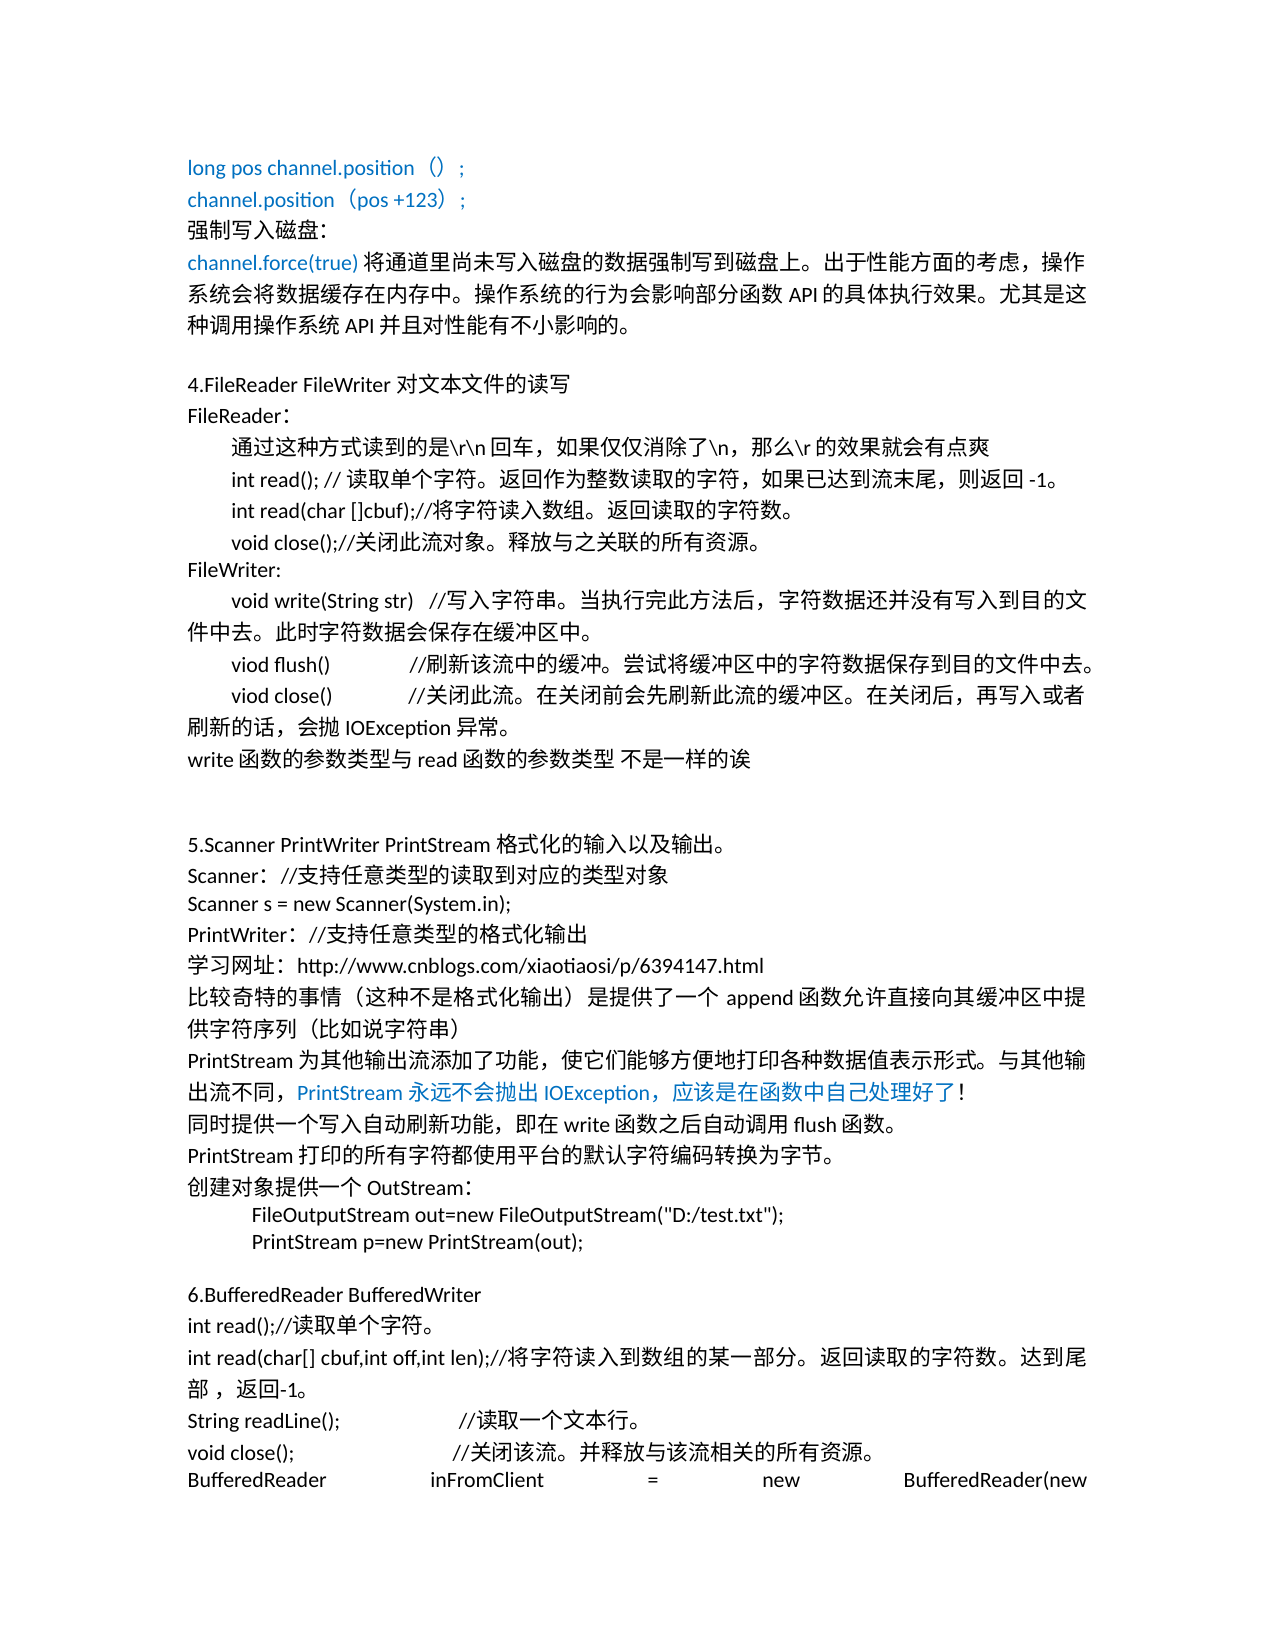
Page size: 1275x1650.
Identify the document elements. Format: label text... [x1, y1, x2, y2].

text int read();//读取单个字符。 [187, 1308, 1087, 1340]
text void close();//关闭此流对象。释放与之关联的所有资源。 [187, 525, 1087, 557]
text 4.FileReader FileWriter 对文本文件的读写 [187, 367, 1087, 398]
text write函数的参数类型与read函数的参数类型 不是一样的诶 [187, 742, 1087, 773]
text PrintWriter：//支持任意类型的格式化输出 [187, 917, 1087, 948]
text 6.BufferedReader BufferedWriter [187, 1282, 1087, 1308]
text channel.force(true) 将通道里尚未写入磁盘的数据强制写到磁盘上。出于性能方面的考虑，操作系统会将数据缓存在内存中。操作系统的行为会影响部分函数API的具体执行效果。尤其是这种调用操作系统API并且对性能有不小影响的。 [187, 245, 1087, 340]
text 创建对象提供一个OutStream： [187, 1170, 1087, 1202]
text 学习网址：http://www.cnblogs.com/xiaotiaosi/p/6394147.html [187, 948, 1087, 980]
text 强制写入磁盘： [187, 213, 1087, 245]
text viod close() //关闭此流。在关闭前会先刷新此流的缓冲区。在关闭后，再写入或者刷新的话，会抛IOException异常。 [187, 678, 1087, 742]
text 同时提供一个写入自动刷新功能，即在write函数之后自动调用flush函数。 [187, 1107, 1087, 1138]
text FileReader： [187, 398, 1087, 430]
text PrintStream 为其他输出流添加了功能，使它们能够方便地打印各种数据值表示形式。与其他输出流不同，PrintStream 永远不会抛出IOException，应该是在函数中自己处理好了！ [187, 1043, 1087, 1107]
text void close(); //关闭该流。并释放与该流相关的所有资源。 [187, 1435, 1087, 1467]
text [187, 1467, 1087, 1493]
text PrintStream p=new PrintStream(out); [187, 1228, 1087, 1255]
text void write(String str) //写入字符串。当执行完此方法后，字符数据还并没有写入到目的文件中去。此时字符数据会保存在缓冲区中。 [187, 583, 1087, 647]
text FileOutputStream out=new FileOutputStream("D:/test.txt"); [187, 1202, 1087, 1228]
text PrintStream 打印的所有字符都使用平台的默认字符编码转换为字节。 [187, 1138, 1087, 1170]
text int read(char []cbuf);//将字符读入数组。返回读取的字符数。 [187, 493, 1087, 525]
text Scanner s = new Scanner(System.in); [187, 890, 1087, 917]
text String readLine(); //读取一个文本行。 [187, 1403, 1087, 1435]
text int read(); // 读取单个字符。返回作为整数读取的字符，如果已达到流末尾，则返回 -1。 [187, 462, 1087, 493]
text channel.position（pos +123）; [187, 182, 1087, 213]
text long pos channel.position（）; [187, 150, 1087, 182]
text int read(char[] cbuf,int off,int len);//将字符读入到数组的某一部分。返回读取的字符数。达到尾部 ，返回-1。 [187, 1340, 1087, 1403]
text FileWriter: [187, 557, 1087, 583]
text 通过这种方式读到的是\r\n回车，如果仅仅消除了\n，那么\r的效果就会有点爽 [187, 430, 1087, 462]
text viod flush() //刷新该流中的缓冲。尝试将缓冲区中的字符数据保存到目的文件中去。 [187, 647, 1087, 678]
list Scanner PrintWriter PrintStream 格式化的输入以及输出。 [187, 827, 1087, 858]
text 比较奇特的事情（这种不是格式化输出）是提供了一个append函数允许直接向其缓冲区中提供字符序列（比如说字符串） [187, 980, 1087, 1043]
text Scanner：//支持任意类型的读取到对应的类型对象 [187, 858, 1087, 890]
